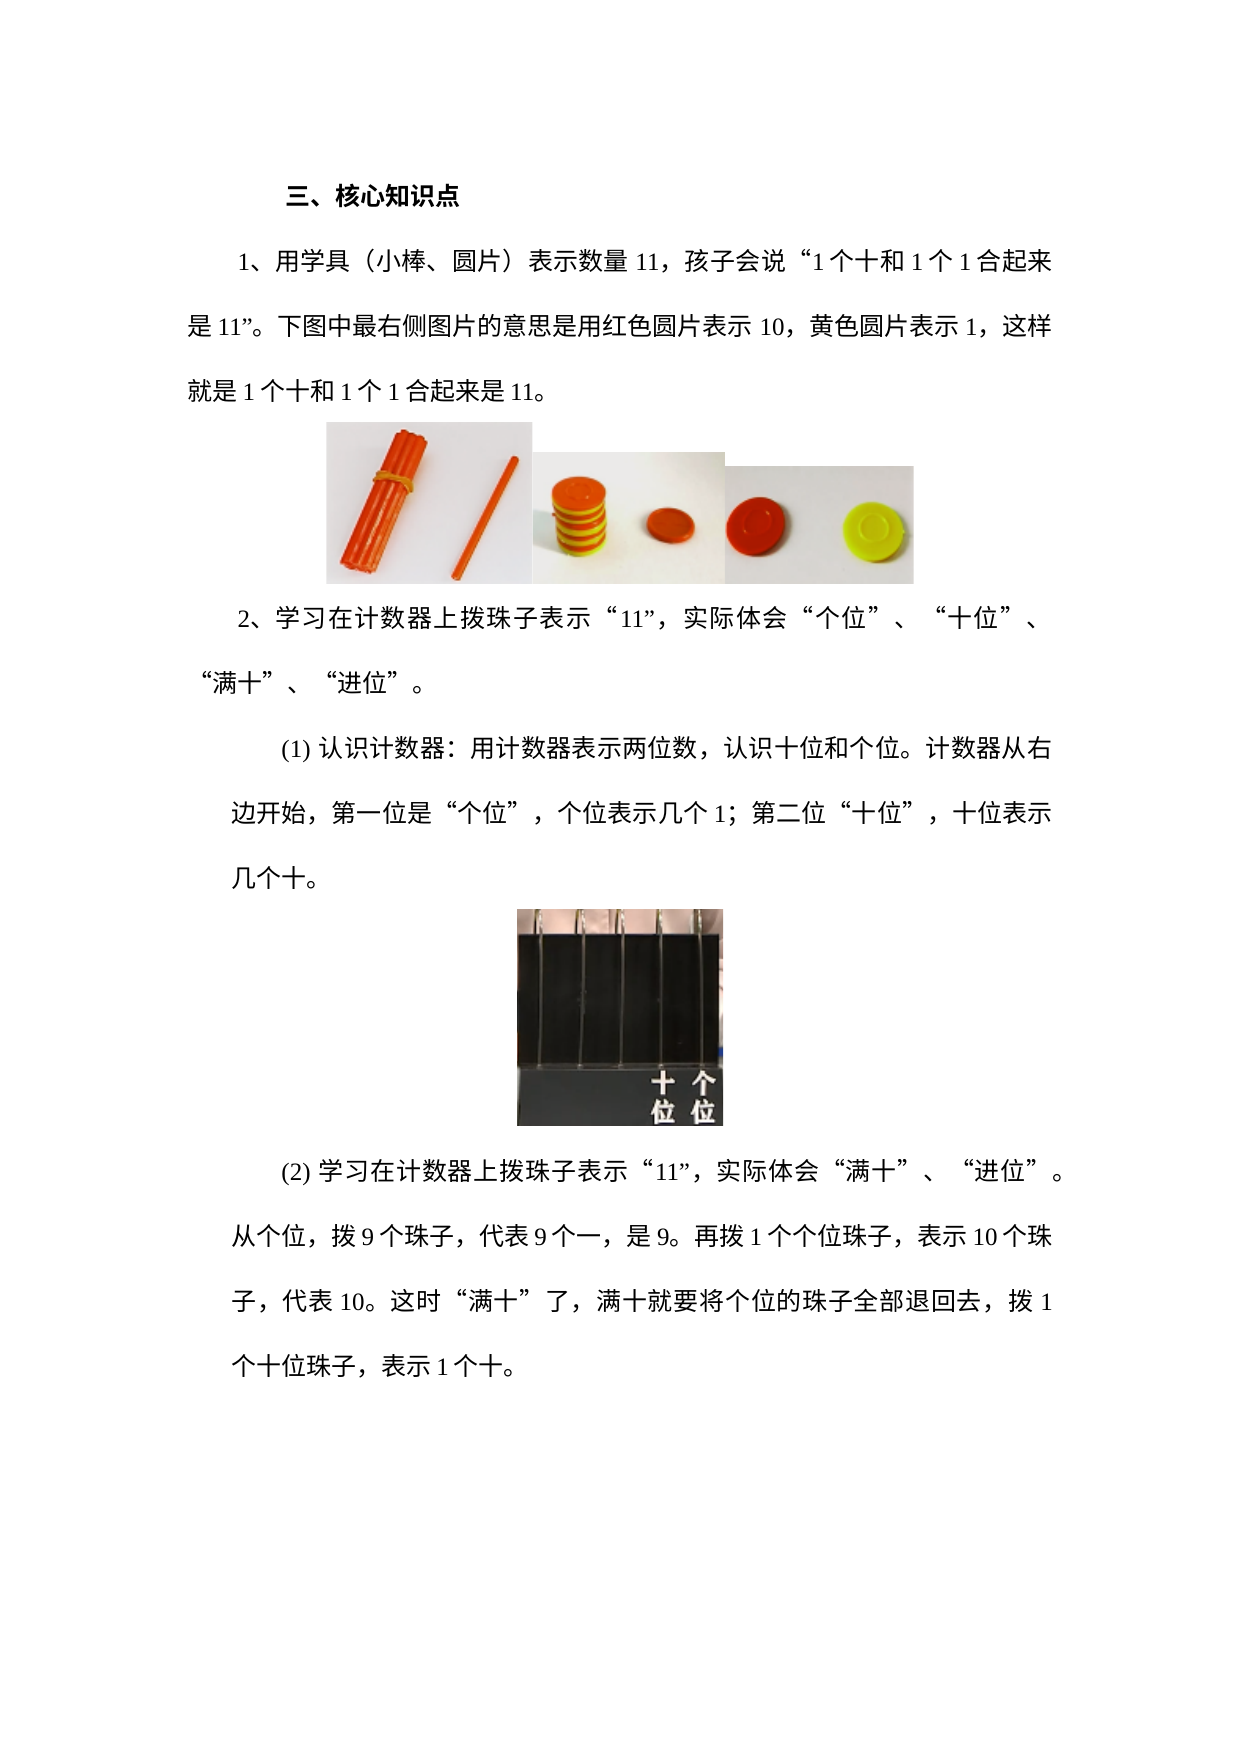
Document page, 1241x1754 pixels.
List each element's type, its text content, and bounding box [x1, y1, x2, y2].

list 学习在计数器上拨珠子表示“11”，实际体会“满十”、“进位”。从个位，拨9个珠子，代表9个一，是9。再拨1个个位珠子，表示10个珠子，代表10。这时“满十”了，满十就要将个位的珠子全部退回去，拨1个十位珠子，表示1个十。 [231, 1137, 1053, 1397]
list 认识计数器：用计数器表示两位数，认识十位和个位。计数器从右边开始，第一位是“个位”，个位表示几个1；第二位“十位”，十位表示几个十。 [231, 714, 1053, 909]
subtitle 三、核心知识点 [235, 162, 1053, 227]
picture [517, 909, 724, 1126]
picture [326, 422, 914, 584]
list 学习在计数器上拨珠子表示“11”，实际体会“个位”、“十位”、“满十”、“进位”。 [187, 584, 1053, 714]
list 用学具（小棒、圆片）表示数量11，孩子会说“1个十和1个1合起来是11”。下图中最右侧图片的意思是用红色圆片表示10，黄色圆片表示1，这样就是1个十和1个1合起来是11。 [187, 227, 1053, 422]
